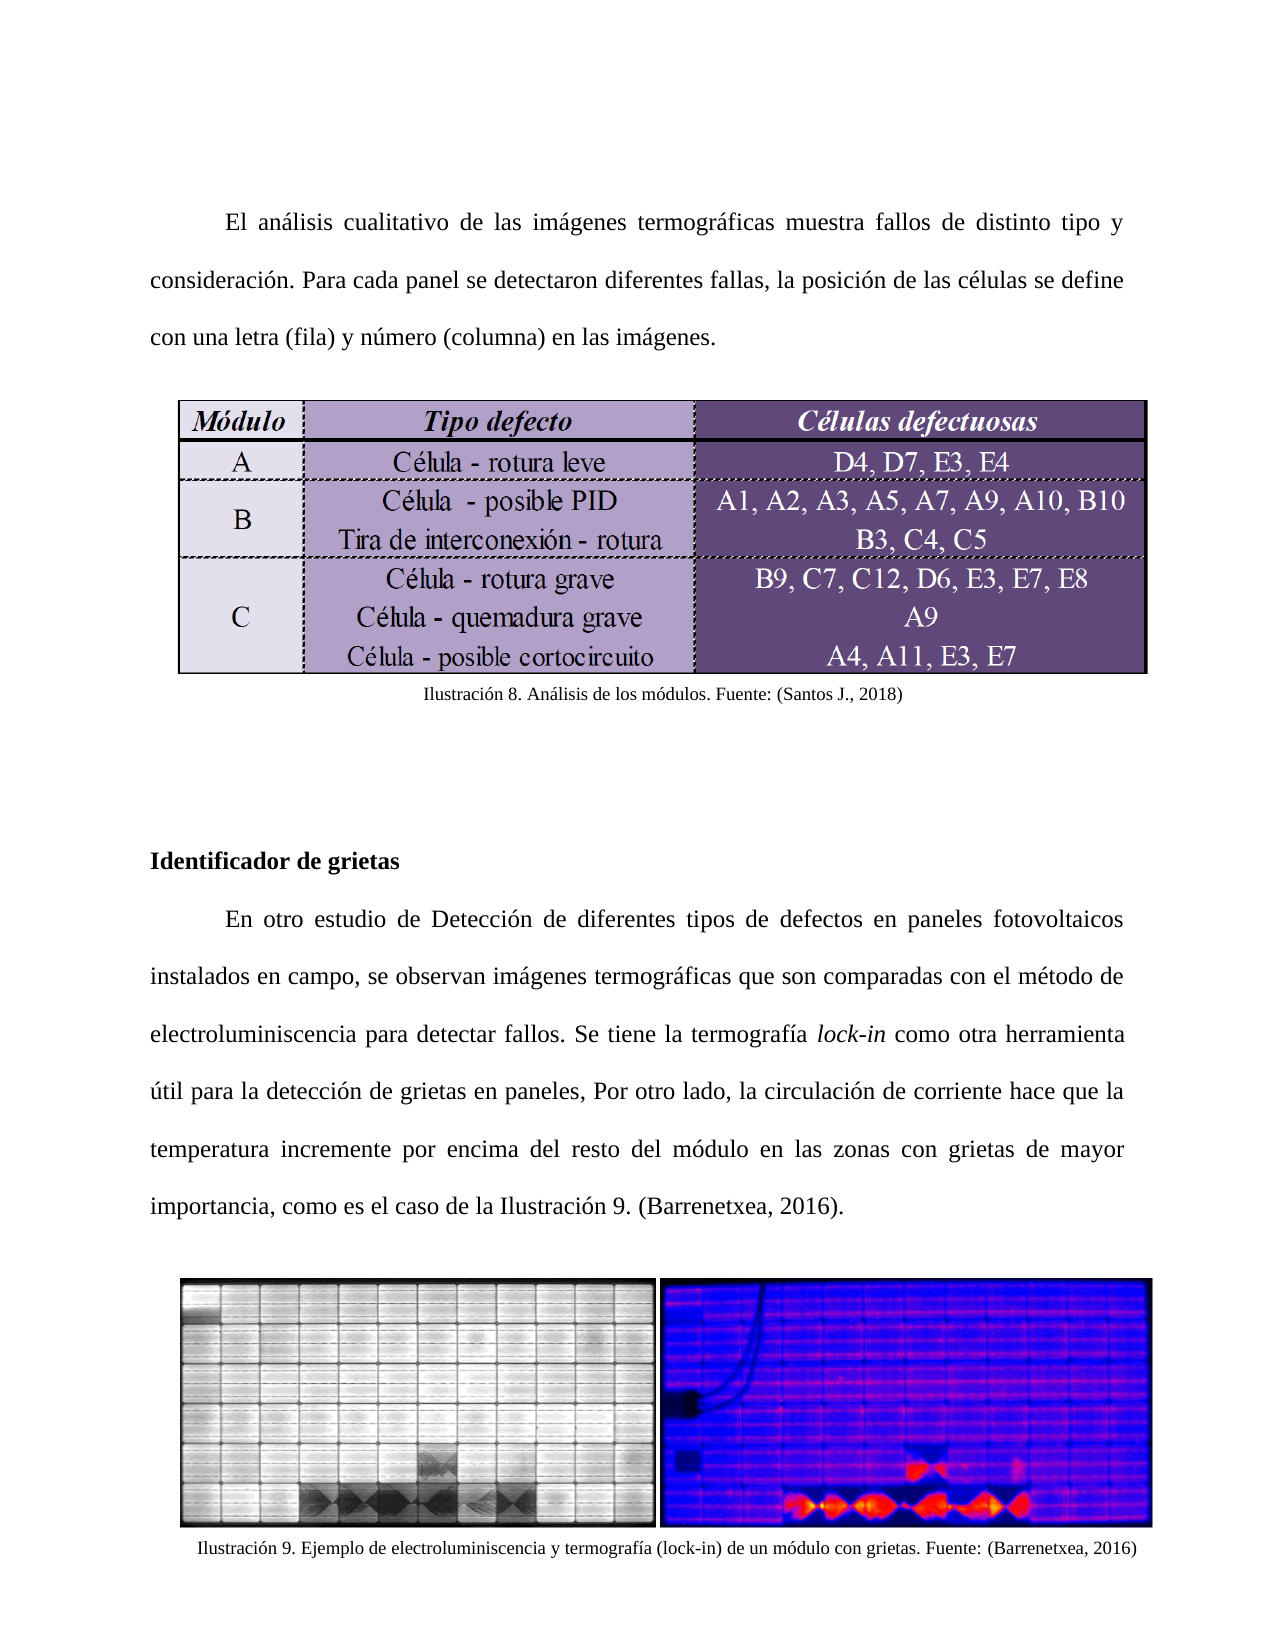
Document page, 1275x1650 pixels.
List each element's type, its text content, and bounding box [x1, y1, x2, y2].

subtitle Identificador de grietas [150, 846, 1125, 875]
text En otro estudio de Detección de diferentes tipos de defectos en paneles fotovoltaicos instalados en campo, se observan imágenes termográficas que son comparadas con el método de electroluminiscencia para detectar fallos. Se tiene la termografía lock-in como otra herramienta útil para la detección de grietas en paneles, Por otro lado, la circulación de corriente hace que la temperatura incremente por encima del resto del módulo en las zonas con grietas de mayor importancia, como es el caso de la Ilustración 9. . [150, 904, 1125, 1220]
picture [180, 1278, 1154, 1528]
picture [177, 400, 1148, 674]
text El análisis cualitativo de las imágenes termográficas muestra fallos de distinto tipo y consideración. Para cada panel se detectaron diferentes fallas, la posición de las células se define con una letra (fila) y número (columna) en las imágenes. [150, 207, 1125, 351]
